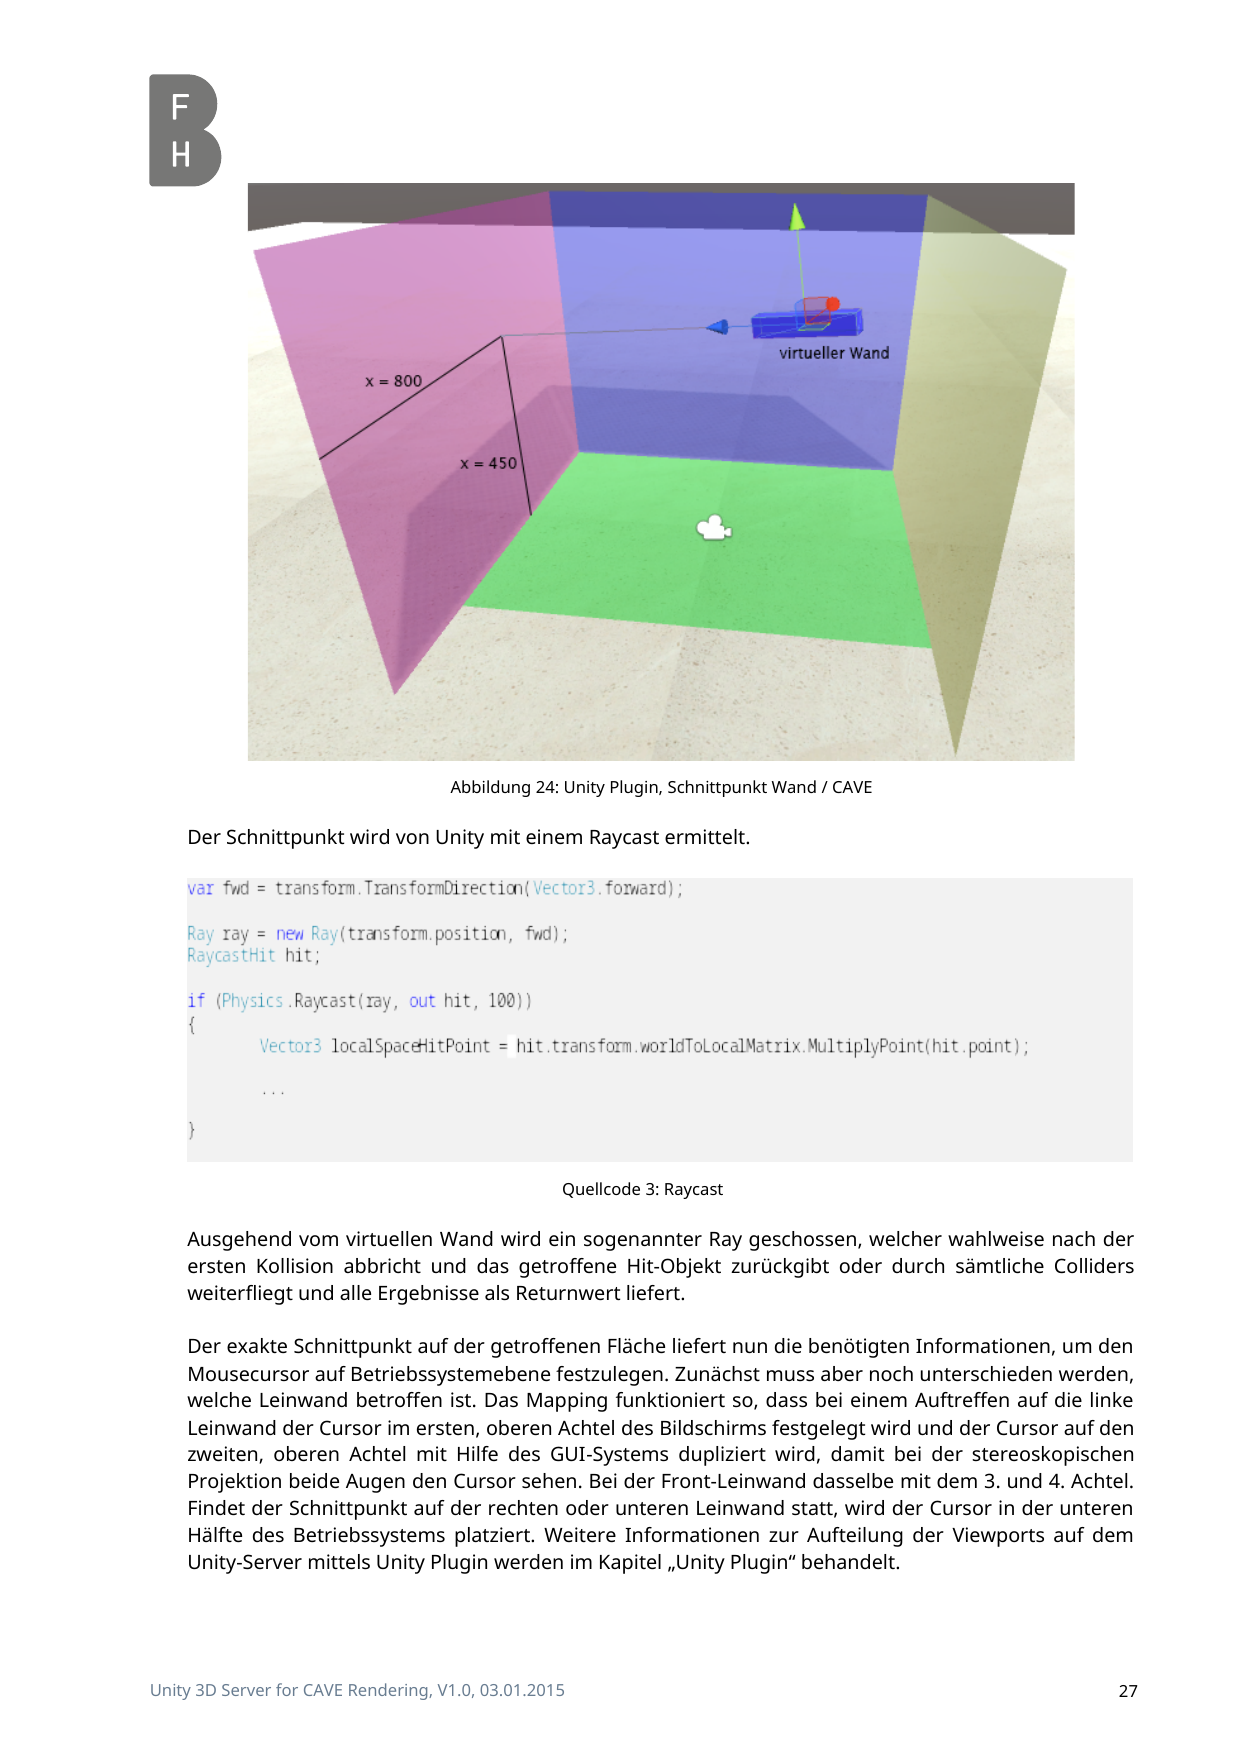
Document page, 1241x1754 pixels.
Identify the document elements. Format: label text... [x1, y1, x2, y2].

text Quellcode 3: Raycast [149, 1174, 1136, 1200]
list Der exakte Schnittpunkt auf der getroffenen Fläche liefert nun die benötigten Informationen, um den Mousecursor auf Betriebssystemebene festzulegen. Zunächst muss aber noch unterschieden werden, welche Leinwand betroffen ist. Das Mapping funktioniert so, dass bei einem Auftreffen auf die linke Leinwand der Cursor im ersten, oberen Achtel des Bildschirms festgelegt wird und der Cursor auf den zweiten, oberen Achtel mit Hilfe des GUI-Systems dupliziert wird, damit bei der stereoskopischen Projektion beide Augen den Cursor sehen. Bei der Front-Leinwand dasselbe mit dem 3. und 4. Achtel. Findet der Schnittpunkt auf der rechten oder unteren Leinwand statt, wird der Cursor in der unteren Hälfte des Betriebssystems platziert. Weitere Informationen zur Aufteilung der Viewports auf dem Unity-Server mittels Unity Plugin werden im Kapitel „Unity Plugin“ behandelt. [187, 1333, 1136, 1576]
list Der Schnittpunkt wird von Unity mit einem Raycast ermittelt. [187, 824, 1136, 851]
picture [247, 183, 1075, 761]
text Abbildung 24: Unity Plugin, Schnittpunkt Wand / CAVE [187, 773, 1136, 799]
list Ausgehend vom virtuellen Wand wird ein sogenannter Ray geschossen, welcher wahlweise nach der ersten Kollision abbricht und das getroffene Hit-Objekt zurückgibt oder durch sämtliche Colliders weiterfliegt und alle Ergebnisse als Returnwert liefert. [187, 1225, 1136, 1306]
